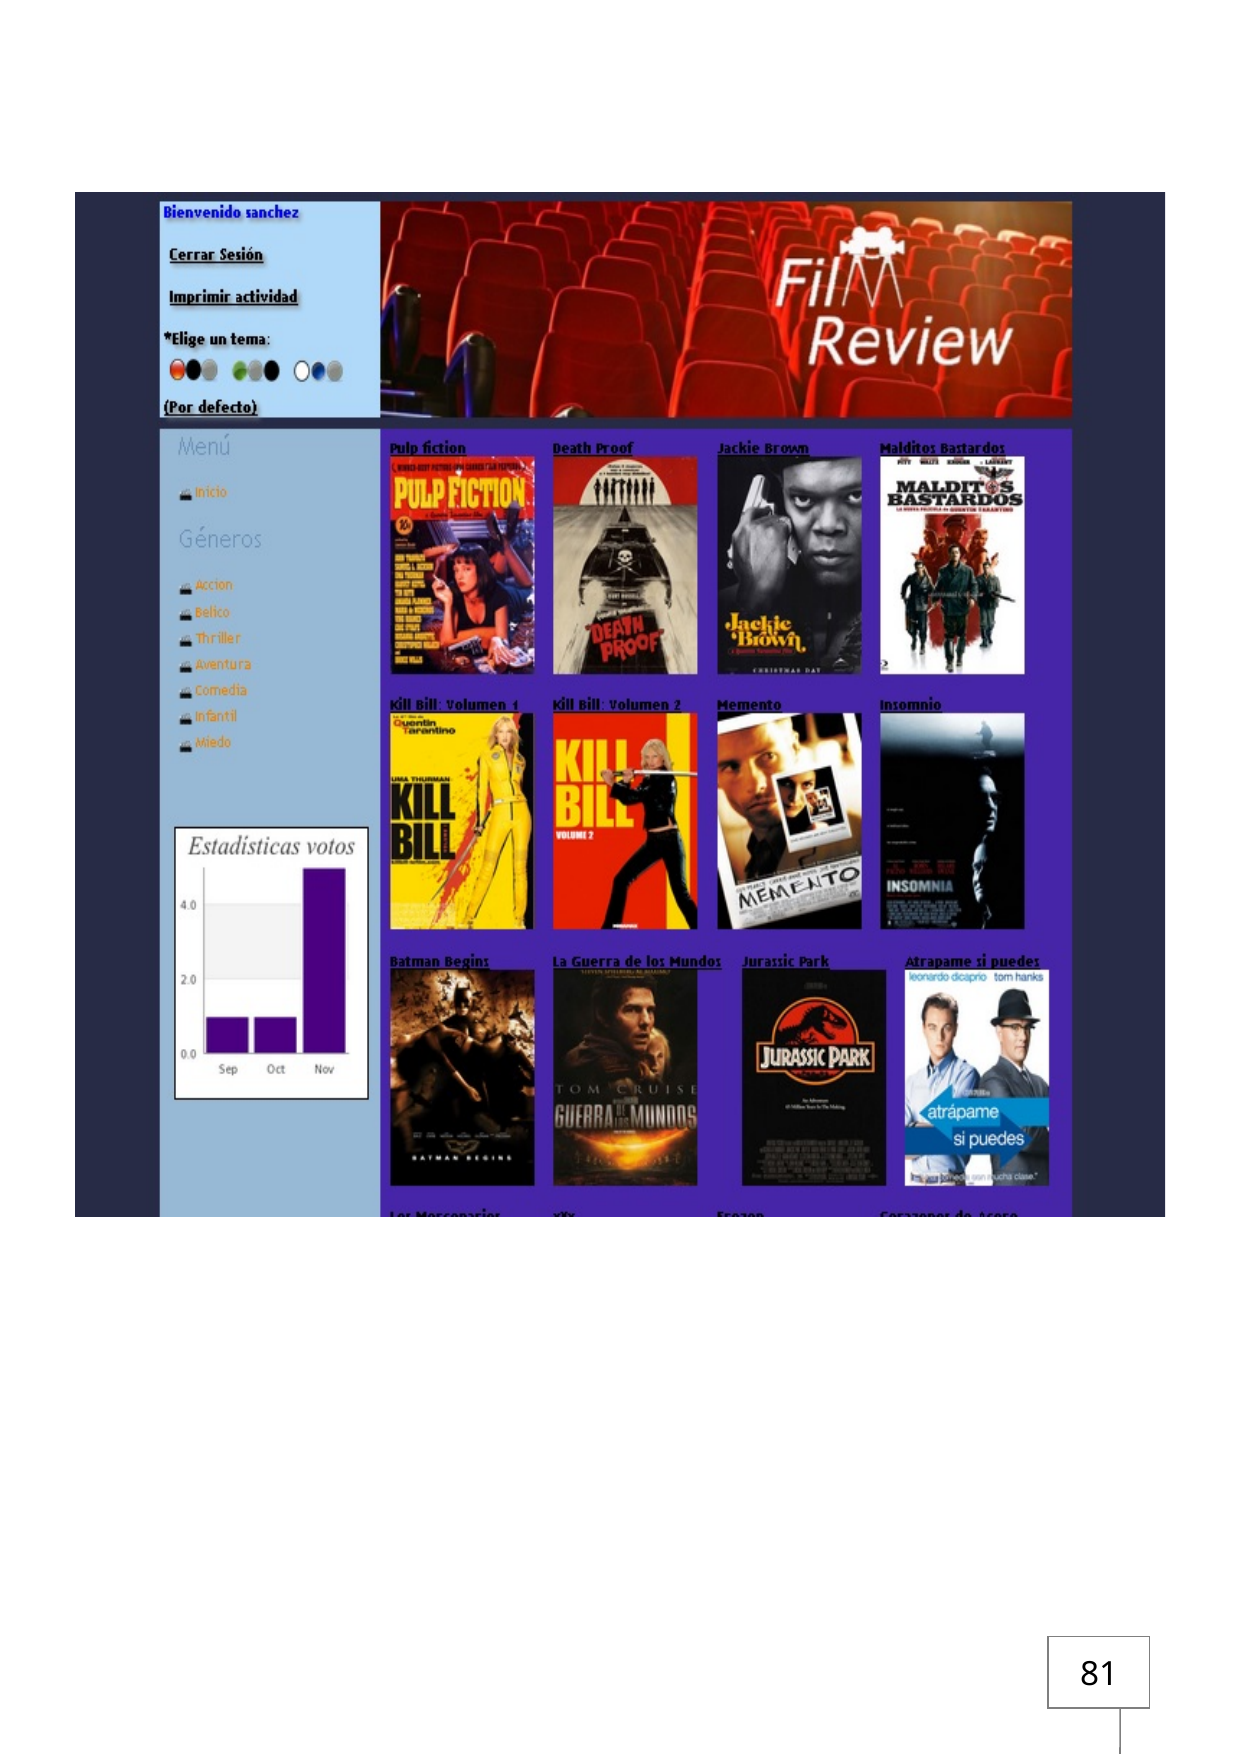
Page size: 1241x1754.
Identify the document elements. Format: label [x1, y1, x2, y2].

picture [75, 192, 1166, 1217]
